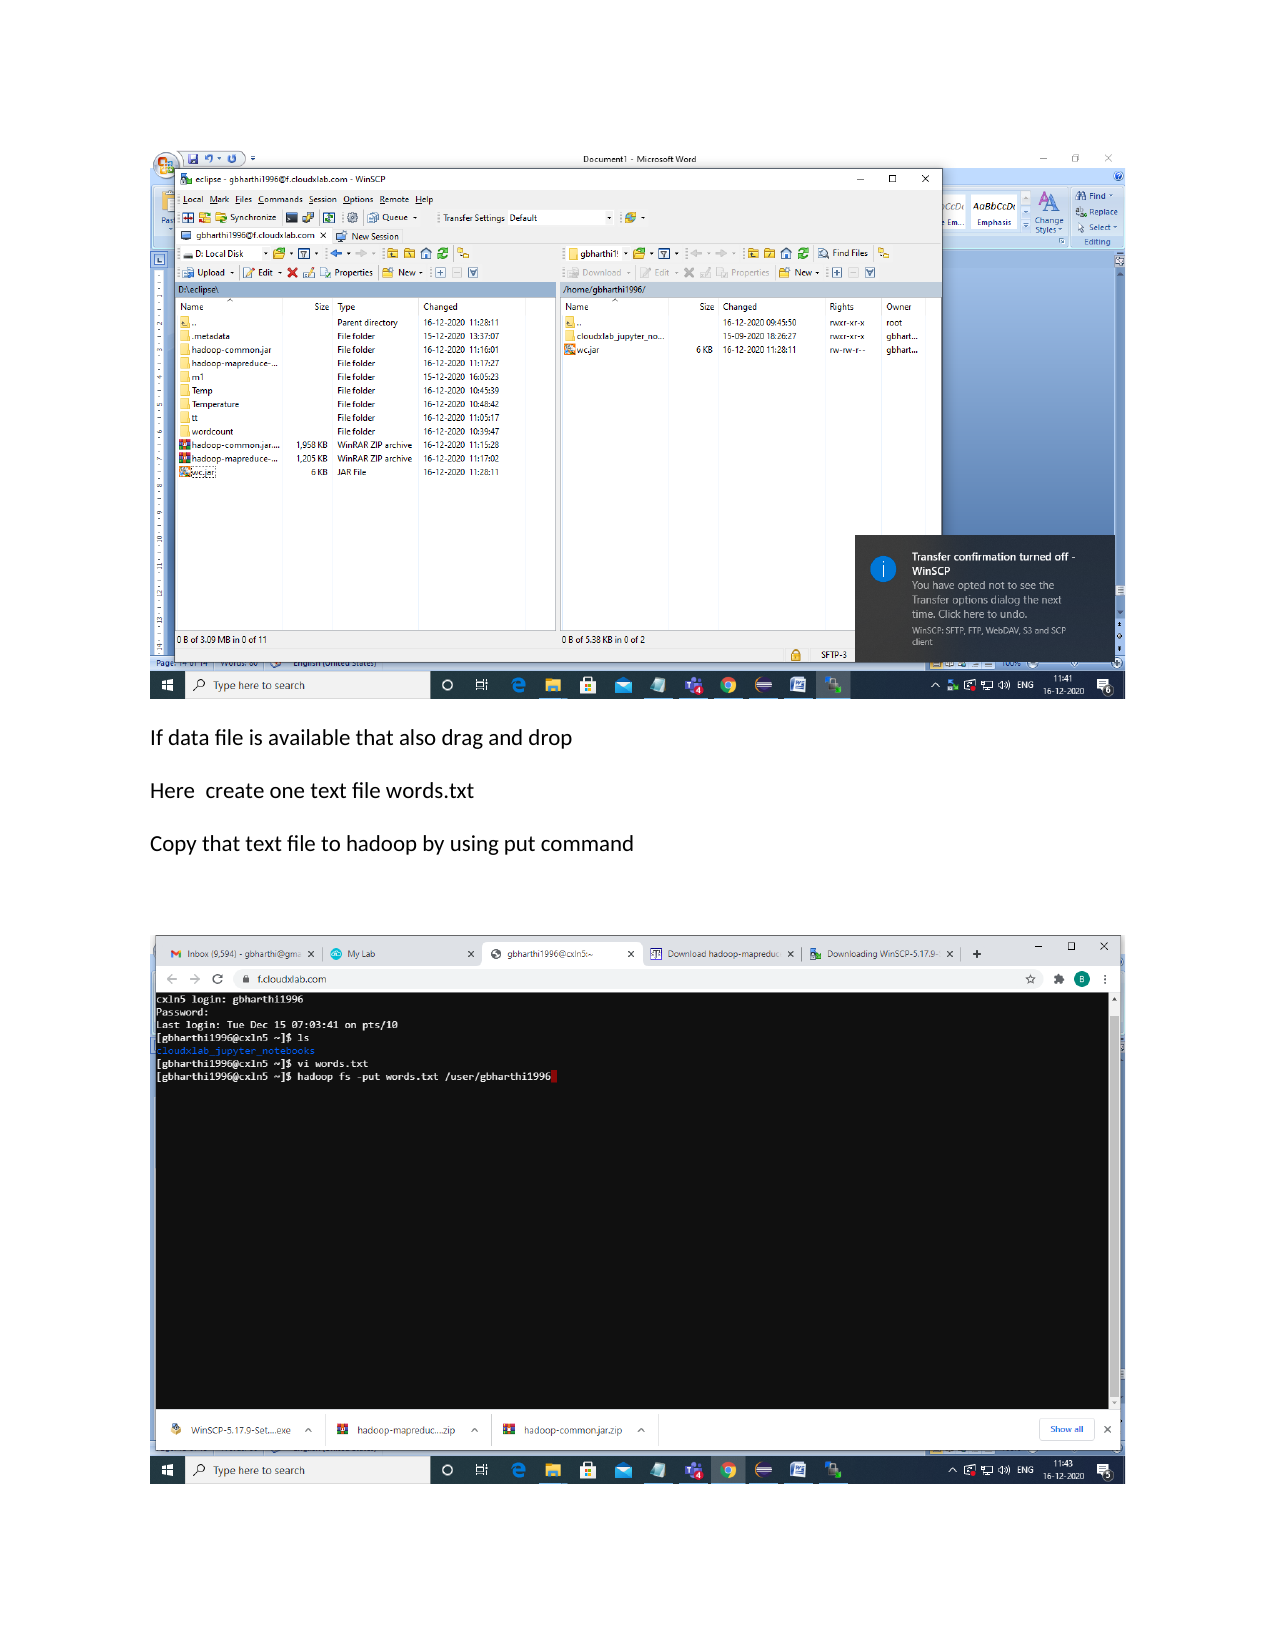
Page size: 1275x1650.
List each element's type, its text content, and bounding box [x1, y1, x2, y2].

picture [150, 150, 1125, 699]
picture [150, 935, 1125, 1484]
text If data file is available that also drag and drop [150, 723, 1125, 751]
text Copy that text file to hadoop by using put command [150, 829, 1125, 857]
text Here create one text file words.txt [150, 776, 1125, 804]
